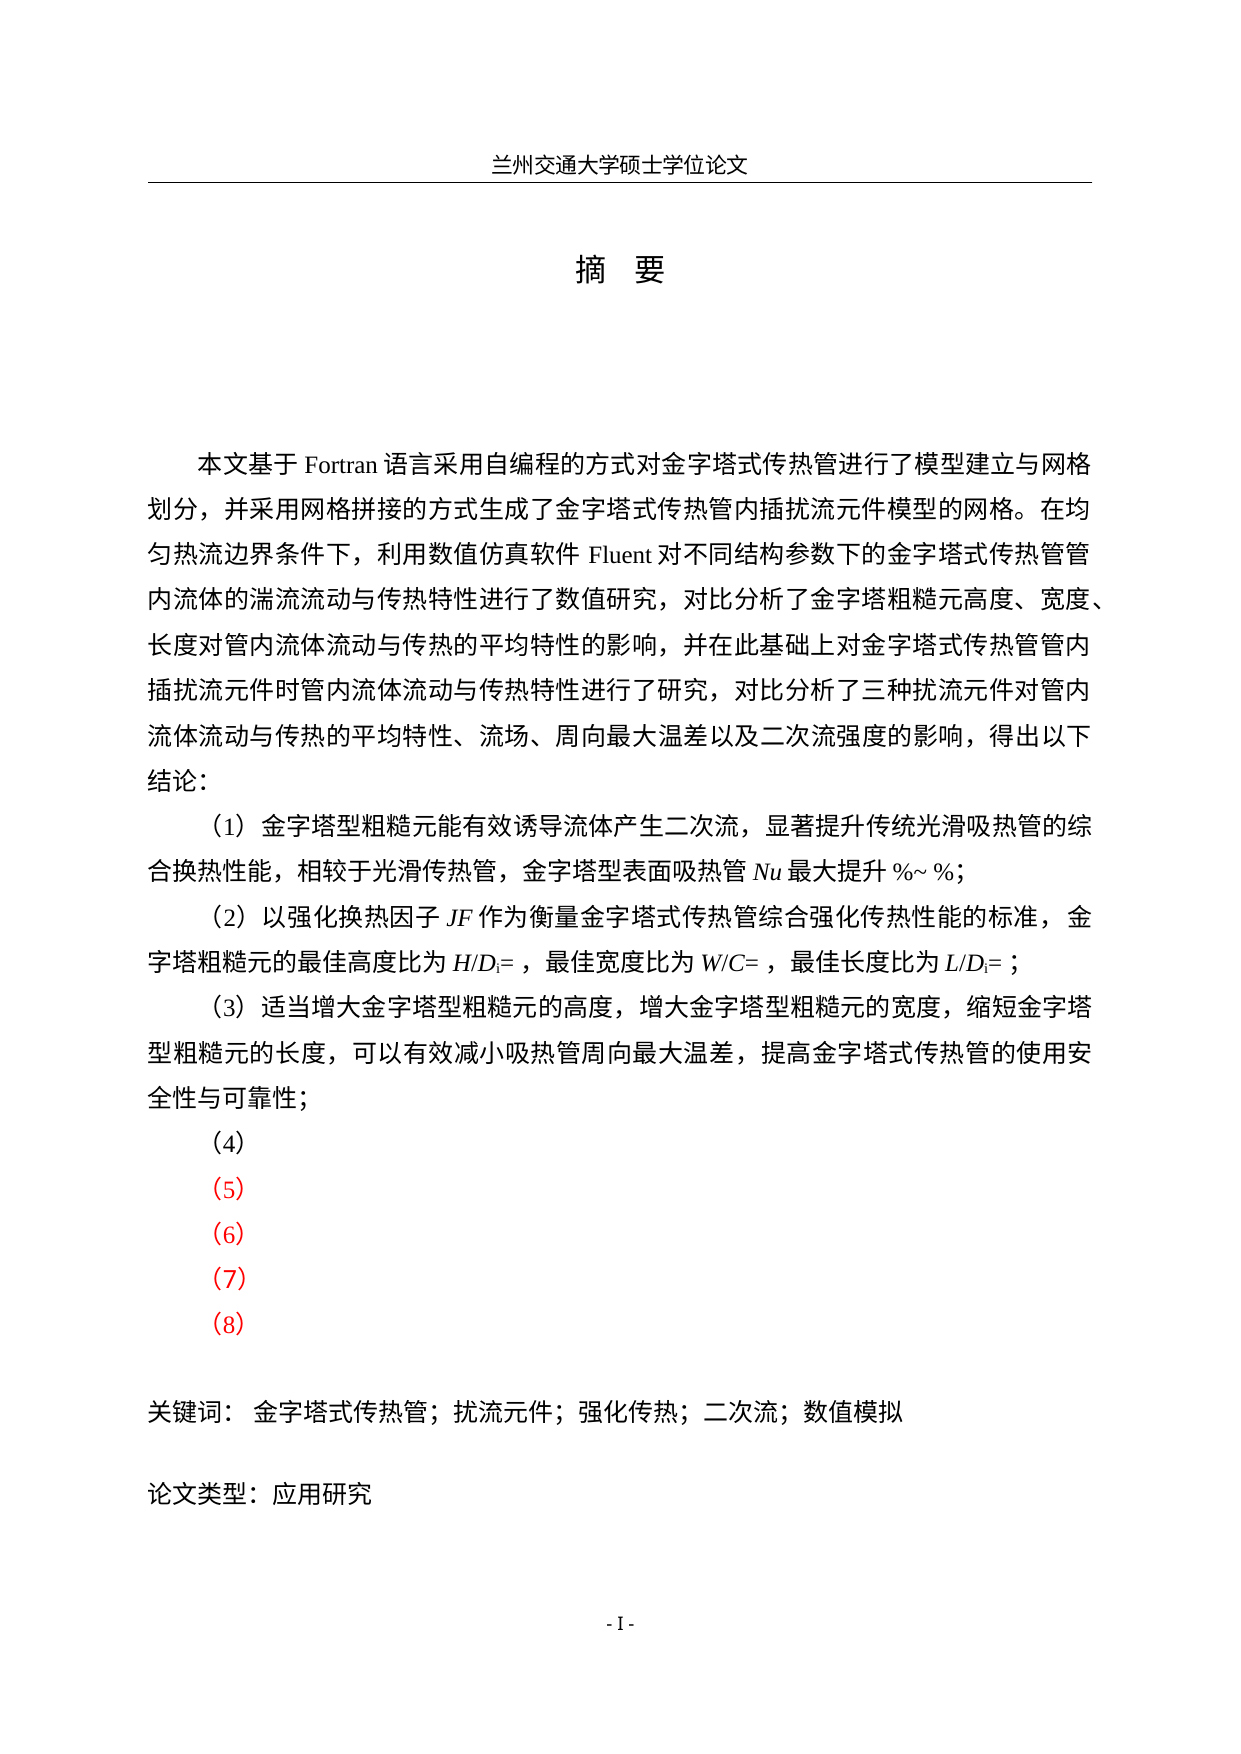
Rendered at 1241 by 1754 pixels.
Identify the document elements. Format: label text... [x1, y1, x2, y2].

text （8） [148, 1305, 1092, 1341]
text （1）金字塔型粗糙元能有效诱导流体产生二次流，显著提升传统光滑吸热管的综合换热性能，相较于光滑传热管，金字塔型表面吸热管Nu最大提升 %~ %； [148, 807, 1092, 888]
text （2）以强化换热因子JF作为衡量金字塔式传热管综合强化传热性能的标准，金字塔粗糙元的最佳高度比为H/Di= ，最佳宽度比为W/C= ，最佳长度比为L/Di= ； [148, 897, 1092, 979]
text （5） [148, 1169, 1092, 1205]
text （7） [148, 1260, 1092, 1296]
subtitle 摘 要 [148, 246, 1092, 291]
text 本文基于Fortran语言采用自编程的方式对金字塔式传热管进行了模型建立与网格划分，并采用网格拼接的方式生成了金字塔式传热管内插扰流元件模型的网格。在均匀热流边界条件下，利用数值仿真软件Fluent对不同结构参数下的金字塔式传热管管内流体的湍流流动与传热特性进行了数值研究，对比分析了金字塔粗糙元高度、宽度、长度对管内流体流动与传热的平均特性的影响，并在此基础上对金字塔式传热管管内插扰流元件时管内流体流动与传热特性进行了研究，对比分析了三种扰流元件对管内流体流动与传热的平均特性、流场、周向最大温差以及二次流强度的影响，得出以下结论： [148, 444, 1092, 797]
text （3）适当增大金字塔型粗糙元的高度，增大金字塔型粗糙元的宽度，缩短金字塔型粗糙元的长度，可以有效减小吸热管周向最大温差，提高金字塔式传热管的使用安全性与可靠性； [148, 988, 1092, 1115]
text 论文类型：应用研究 [148, 1474, 1092, 1510]
text 关键词： 金字塔式传热管；扰流元件；强化传热；二次流；数值模拟 [148, 1393, 1092, 1429]
text （4） [148, 1124, 1092, 1160]
text （6） [148, 1214, 1092, 1251]
